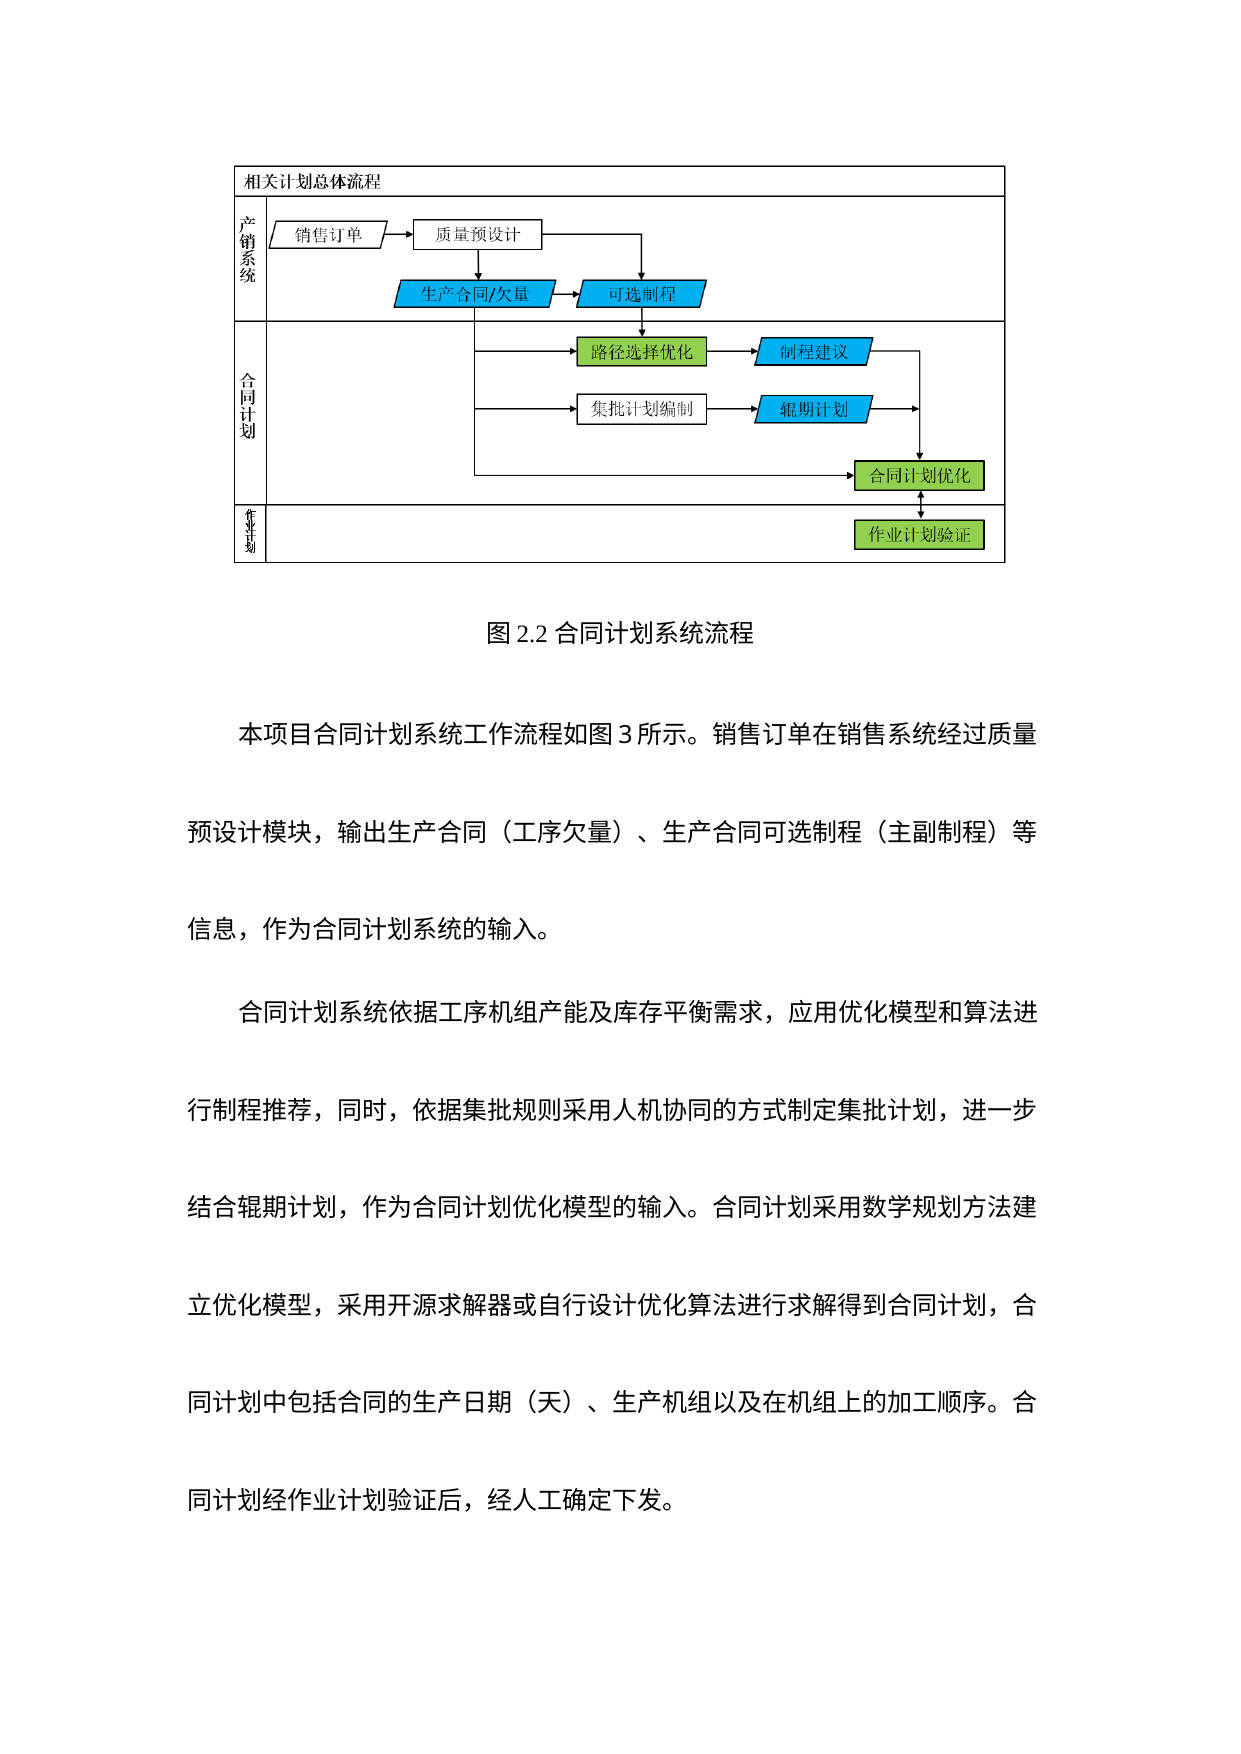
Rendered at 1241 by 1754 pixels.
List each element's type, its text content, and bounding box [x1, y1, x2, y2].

text 合同计划系统依据工序机组产能及库存平衡需求，应用优化模型和算法进行制程推荐，同时，依据集批规则采用人机协同的方式制定集批计划，进一步结合辊期计划，作为合同计划优化模型的输入。合同计划采用数学规划方法建立优化模型，采用开源求解器或自行设计优化算法进行求解得到合同计划，合同计划中包括合同的生产日期（天）、生产机组以及在机组上的加工顺序。合同计划经作业计划验证后，经人工确定下发。 [187, 978, 1053, 1531]
picture [230, 162, 1010, 567]
text 本项目合同计划系统工作流程如图3所示。销售订单在销售系统经过质量预设计模块，输出生产合同（工序欠量）、生产合同可选制程（主副制程）等信息，作为合同计划系统的输入。 [187, 700, 1053, 960]
text 图2.2 合同计划系统流程 [187, 599, 1053, 664]
